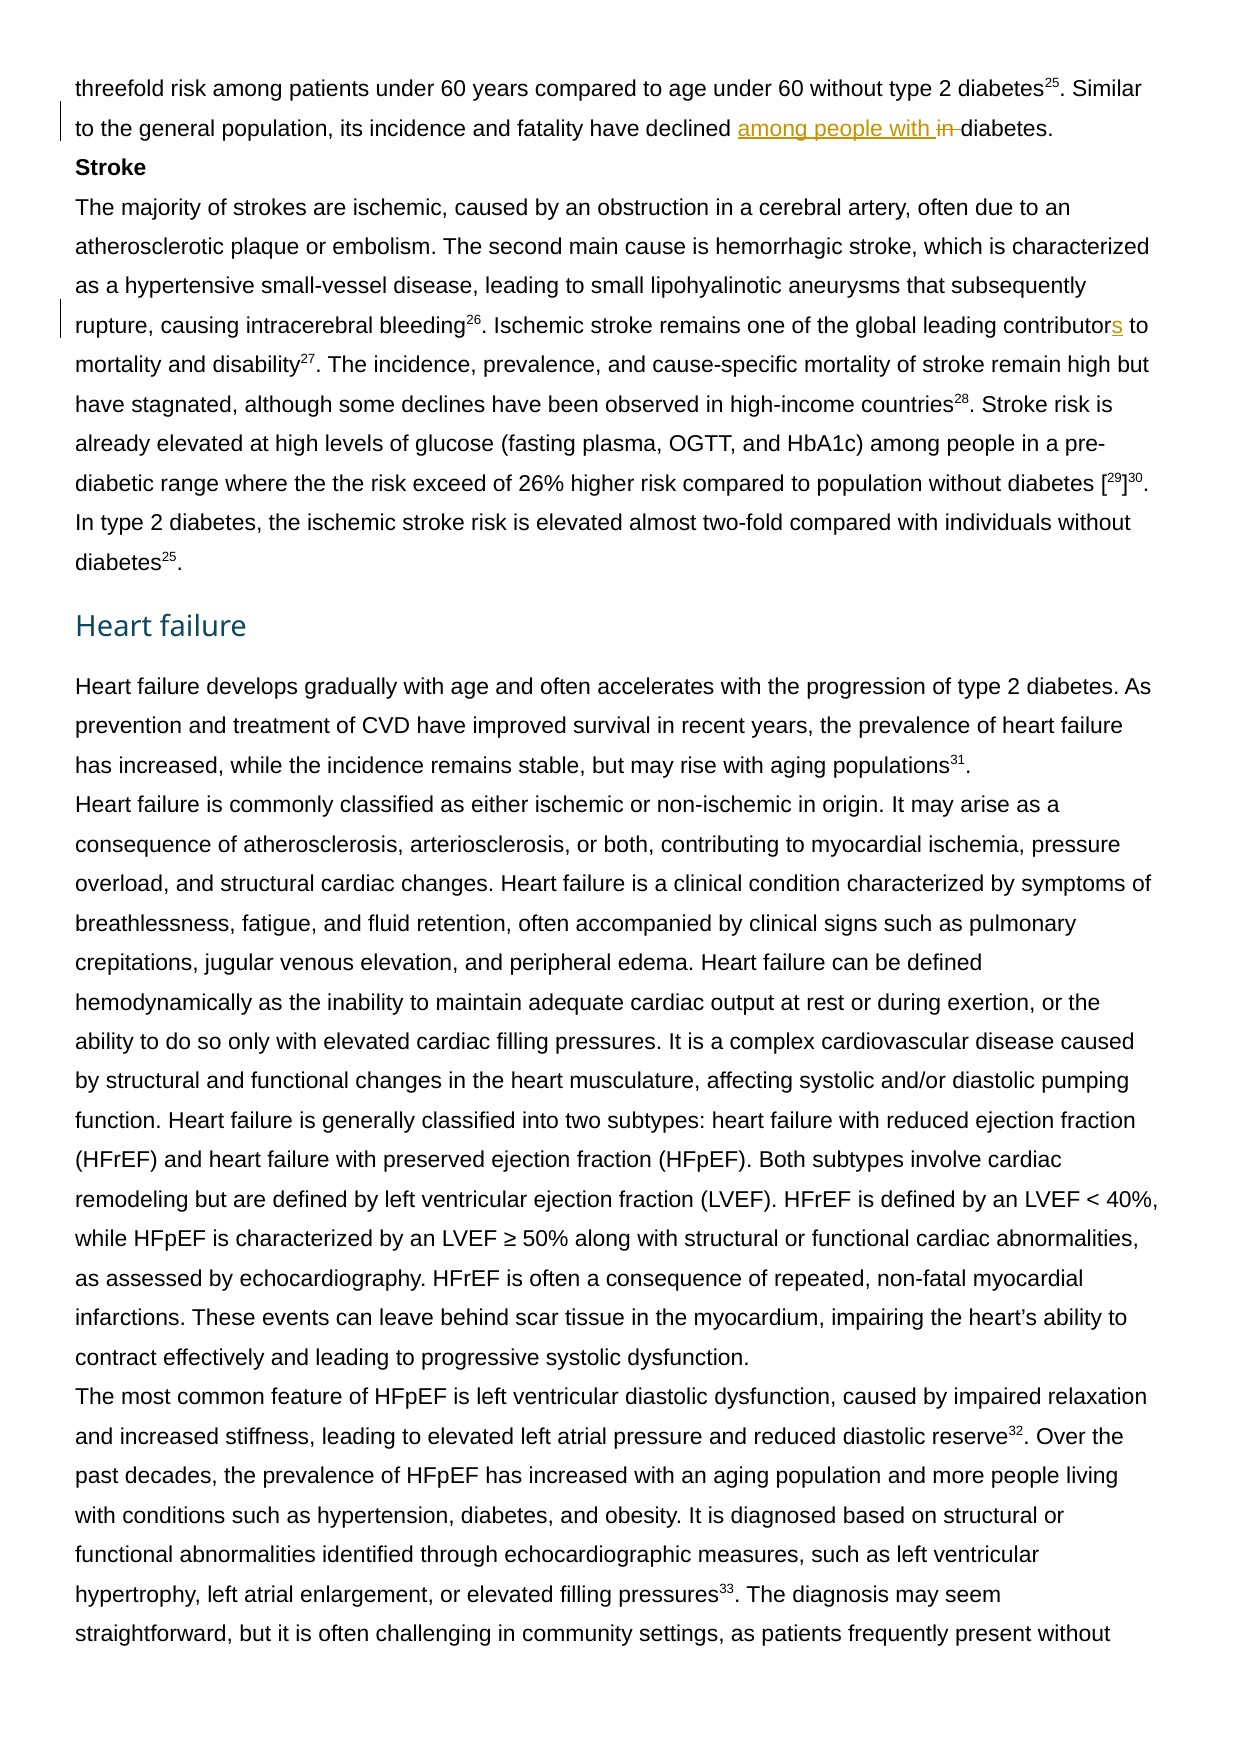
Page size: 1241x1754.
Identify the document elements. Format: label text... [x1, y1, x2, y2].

text The majority of strokes are ischemic, caused by an obstruction in a cerebral artery, often due to an atherosclerotic plaque or embolism. The second main cause is hemorrhagic stroke, which is characterized as a hypertensive small-vessel disease, leading to small lipohyalinotic aneurysms that subsequently rupture, causing intracerebral bleeding26. Ischemic stroke remains one of the global leading contributor to mortality and disability27. The incidence, prevalence, and cause-specific mortality of stroke remain high but have stagnated, although some declines have been observed in high-income countries28. Stroke risk is already elevated at high levels of glucose (fasting plasma, OGTT, and HbA1c) among people in a pre-diabetic range where the the risk exceed of 26% higher risk compared to population without diabetes [29]30. In type 2 diabetes, the ischemic stroke risk is elevated almost two-fold compared with individuals without diabetes25. [75, 193, 1165, 575]
text Heart failure develops gradually with age and often accelerates with the progression of type 2 diabetes. As prevention and treatment of CVD have improved survival in recent years, the prevalence of heart failure has increased, while the incidence remains stable, but may rise with aging populations31. [75, 673, 1165, 778]
text Heart failure is commonly classified as either ischemic or non-ischemic in origin. It may arise as a consequence of atherosclerosis, arteriosclerosis, or both, contributing to myocardial ischemia, pressure overload, and structural cardiac changes. Heart failure is a clinical condition characterized by symptoms of breathlessness, fatigue, and fluid retention, often accompanied by clinical signs such as pulmonary crepitations, jugular venous elevation, and peripheral edema. Heart failure can be defined hemodynamically as the inability to maintain adequate cardiac output at rest or during exertion, or the ability to do so only with elevated cardiac filling pressures. It is a complex cardiovascular disease caused by structural and functional changes in the heart musculature, affecting systolic and/or diastolic pumping function. Heart failure is generally classified into two subtypes: heart failure with reduced ejection fraction (HFrEF) and heart failure with preserved ejection fraction (HFpEF). Both subtypes involve cardiac remodeling but are defined by left ventricular ejection fraction (LVEF). HFrEF is defined by an LVEF < 40%, while HFpEF is characterized by an LVEF ≥ 50% along with structural or functional cardiac abnormalities, as assessed by echocardiography. HFrEF is often a consequence of repeated, non-fatal myocardial infarctions. These events can leave behind scar tissue in the myocardium, impairing the heart’s ability to contract effectively and leading to progressive systolic dysfunction. [75, 791, 1165, 1370]
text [75, 1383, 1165, 1647]
subtitle Heart failure [75, 605, 1165, 644]
text Stroke [75, 154, 1165, 180]
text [75, 75, 1165, 141]
